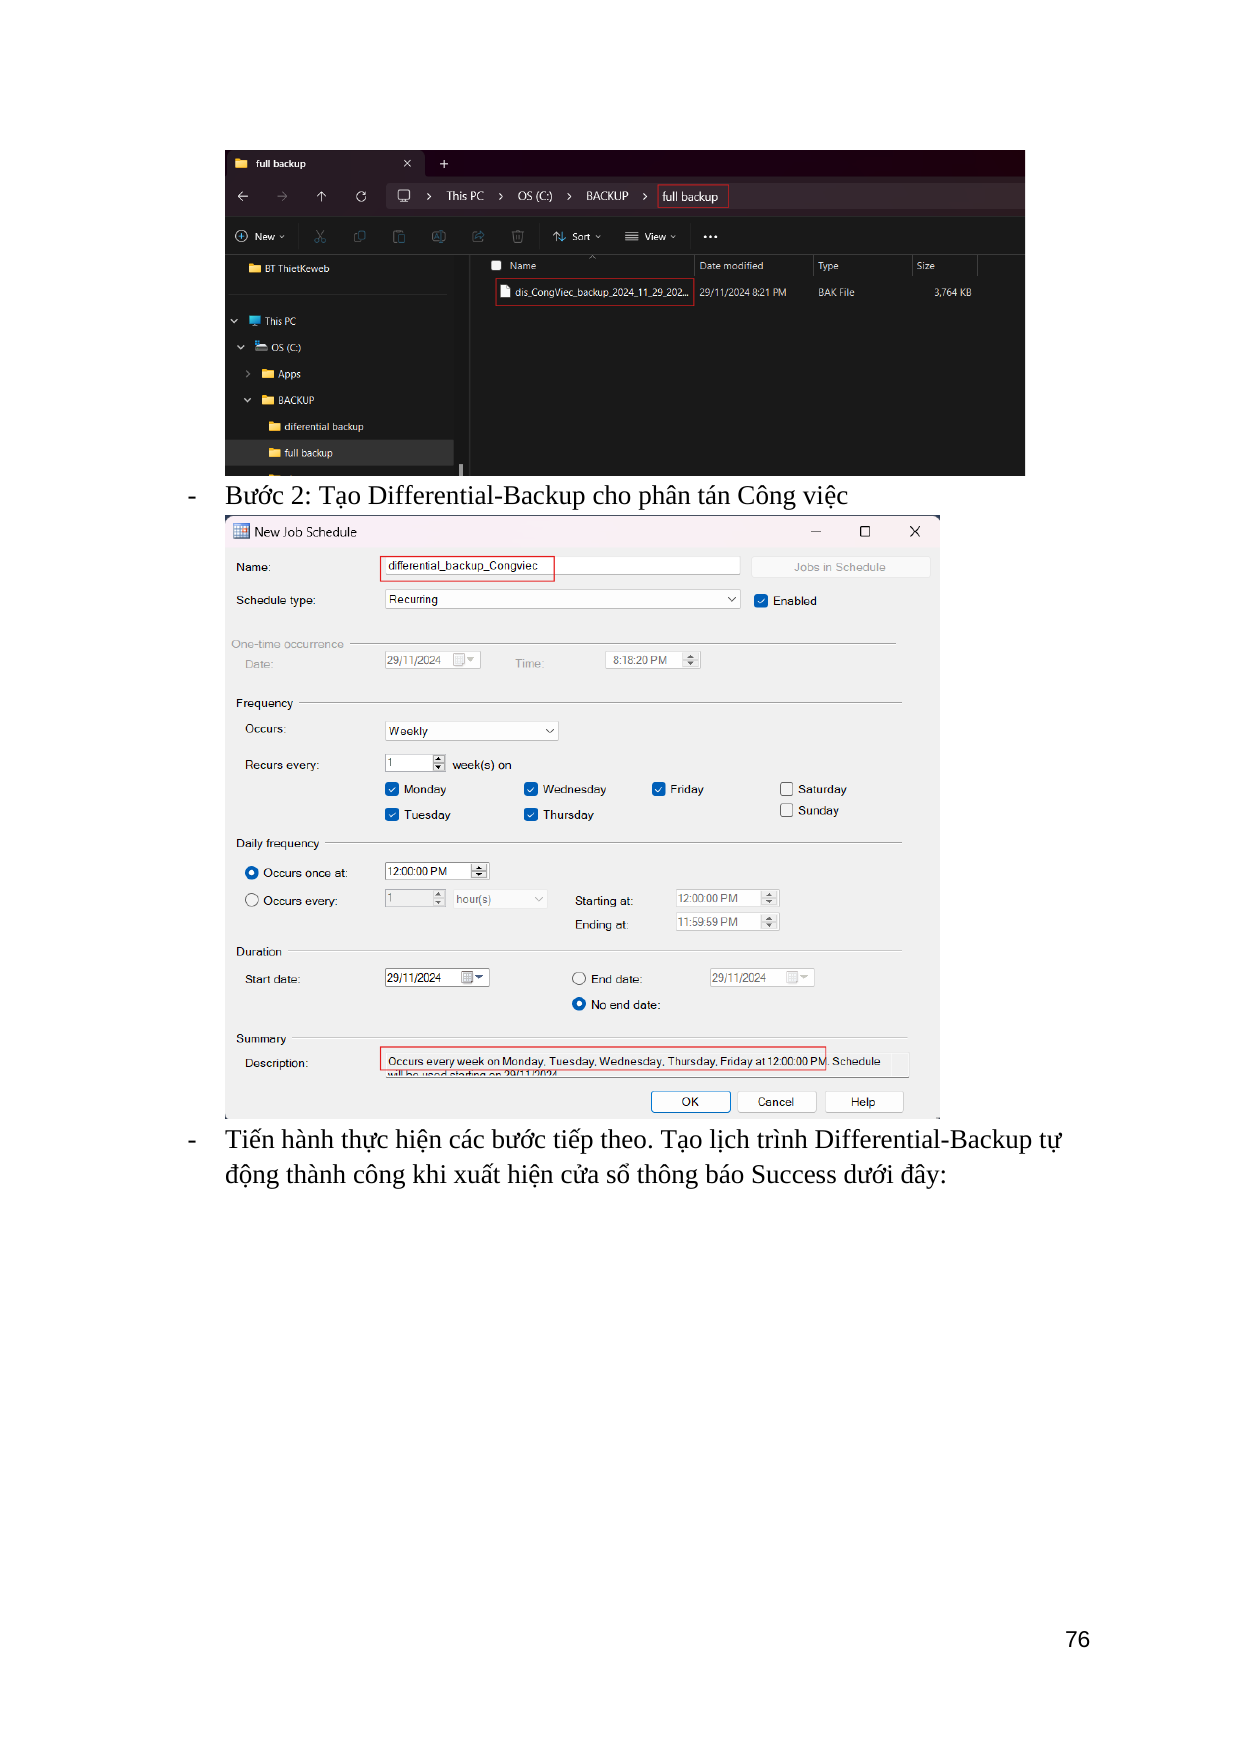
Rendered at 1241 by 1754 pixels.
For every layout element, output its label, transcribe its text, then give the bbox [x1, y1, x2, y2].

picture [225, 515, 940, 1119]
list Tiến hành thực hiện các bước tiếp theo. Tạo lịch trình Differential-Backup tự động thành công khi xuất hiện cửa sổ thông báo Success dưới đây: [187, 1123, 1090, 1189]
picture [225, 150, 1025, 476]
list Bước 2: Tạo Differential-Backup cho phân tán Công việc [187, 479, 1090, 511]
